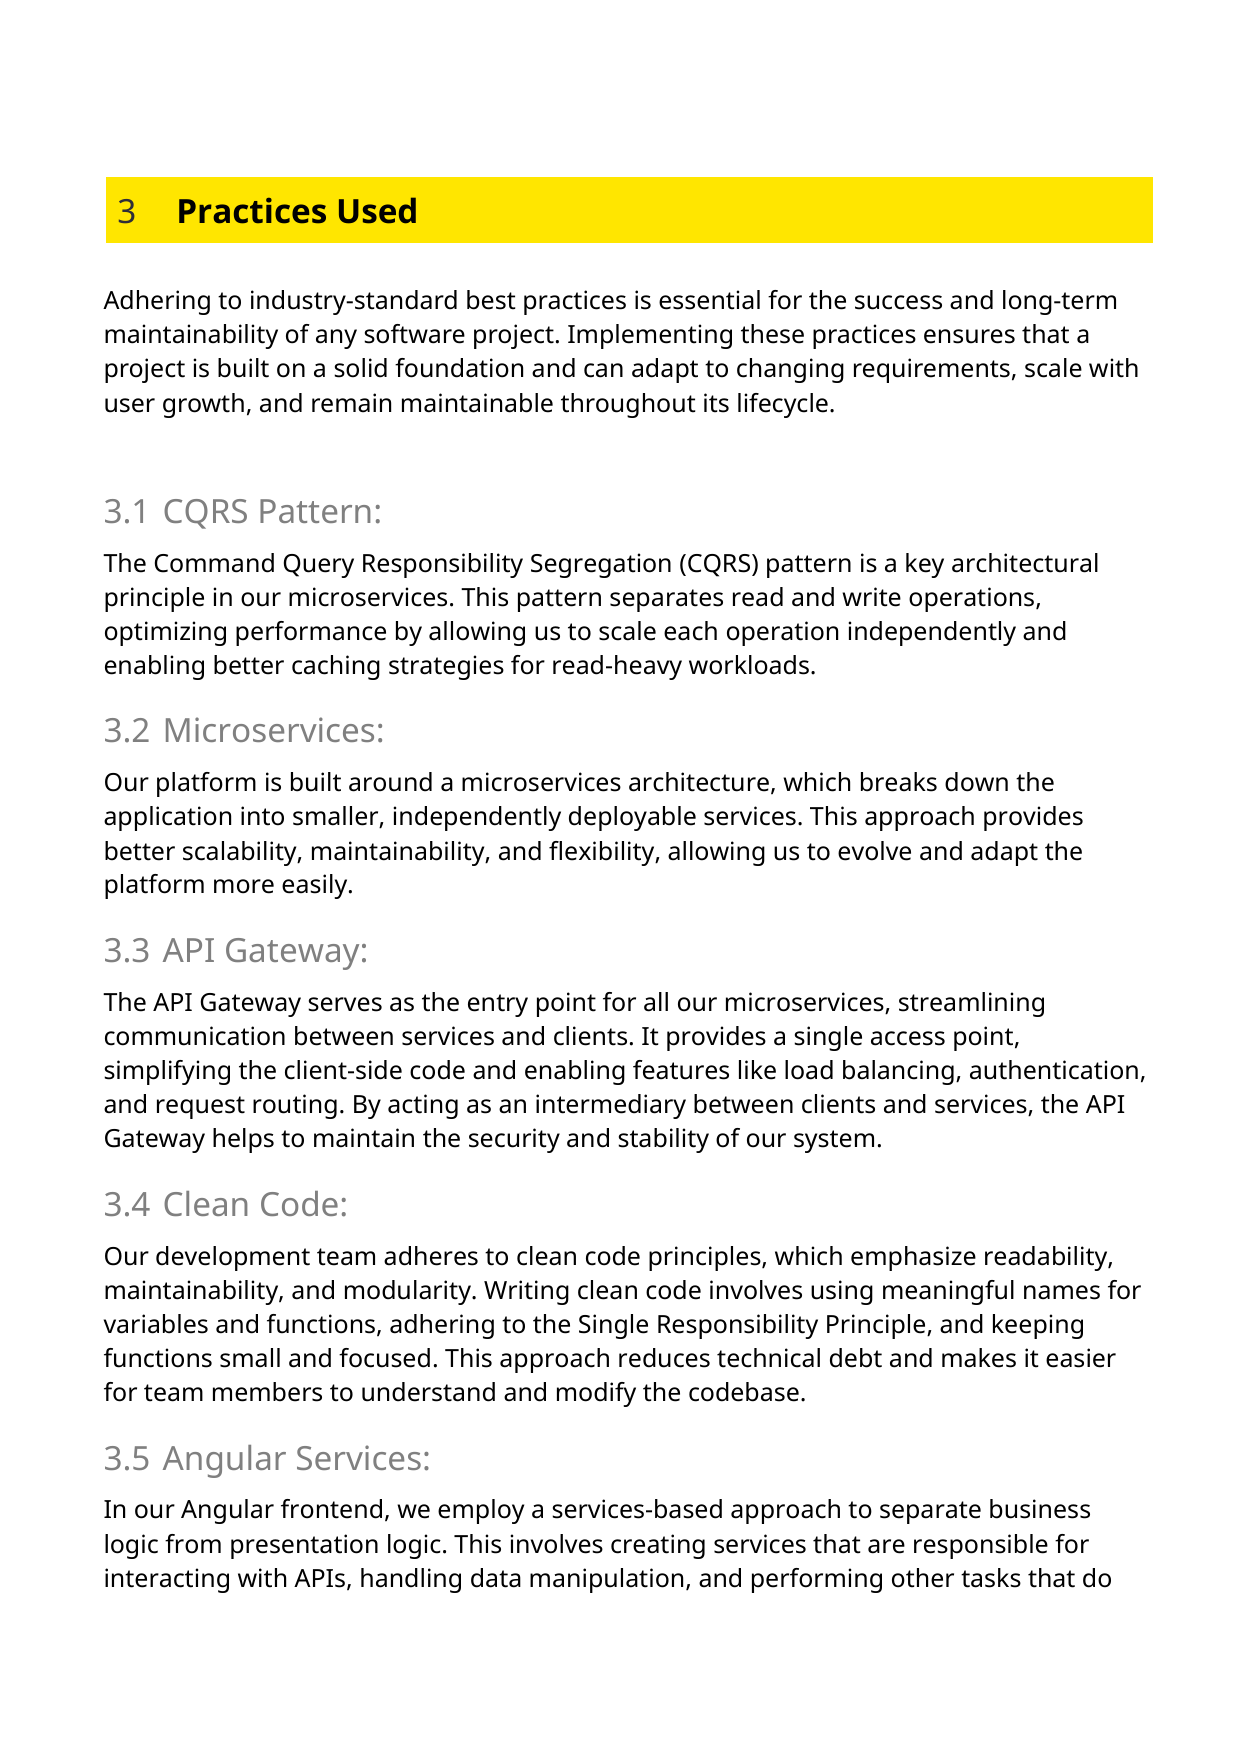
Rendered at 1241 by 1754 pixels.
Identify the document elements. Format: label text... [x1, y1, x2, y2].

text CQRS Pattern: [103, 487, 1152, 533]
text The Command Query Responsibility Segregation (CQRS) pattern is a key architectural principle in our microservices. This pattern separates read and write operations, optimizing performance by allowing us to scale each operation independently and enabling better caching strategies for read-heavy workloads. [103, 545, 1152, 682]
text The API Gateway serves as the entry point for all our microservices, streamlining communication between services and clients. It provides a single access point, simplifying the client-side code and enabling features like load balancing, authentication, and request routing. By acting as an intermediary between clients and services, the API Gateway helps to maintain the security and stability of our system. [103, 985, 1152, 1155]
text Angular Services: [103, 1434, 1152, 1480]
table_header Practices Used [106, 177, 1153, 243]
text Our platform is built around a microservices architecture, which breaks down the application into smaller, independently deployable services. This approach provides better scalability, maintainability, and flexibility, allowing us to evolve and adapt the platform more easily. [103, 765, 1152, 901]
text API Gateway: [103, 927, 1152, 972]
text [103, 1492, 1152, 1594]
text Microservices: [103, 707, 1152, 752]
text Adhering to industry-standard best practices is essential for the success and long-term maintainability of any software project. Implementing these practices ensures that a project is built on a solid foundation and can adapt to changing requirements, scale with user growth, and remain maintainable throughout its lifecycle. [103, 283, 1152, 419]
text Clean Code: [103, 1181, 1152, 1226]
text Our development team adheres to clean code principles, which emphasize readability, maintainability, and modularity. Writing clean code involves using meaningful names for variables and functions, adhering to the Single Responsibility Principle, and keeping functions small and focused. This approach reduces technical debt and makes it easier for team members to understand and modify the codebase. [103, 1238, 1152, 1409]
